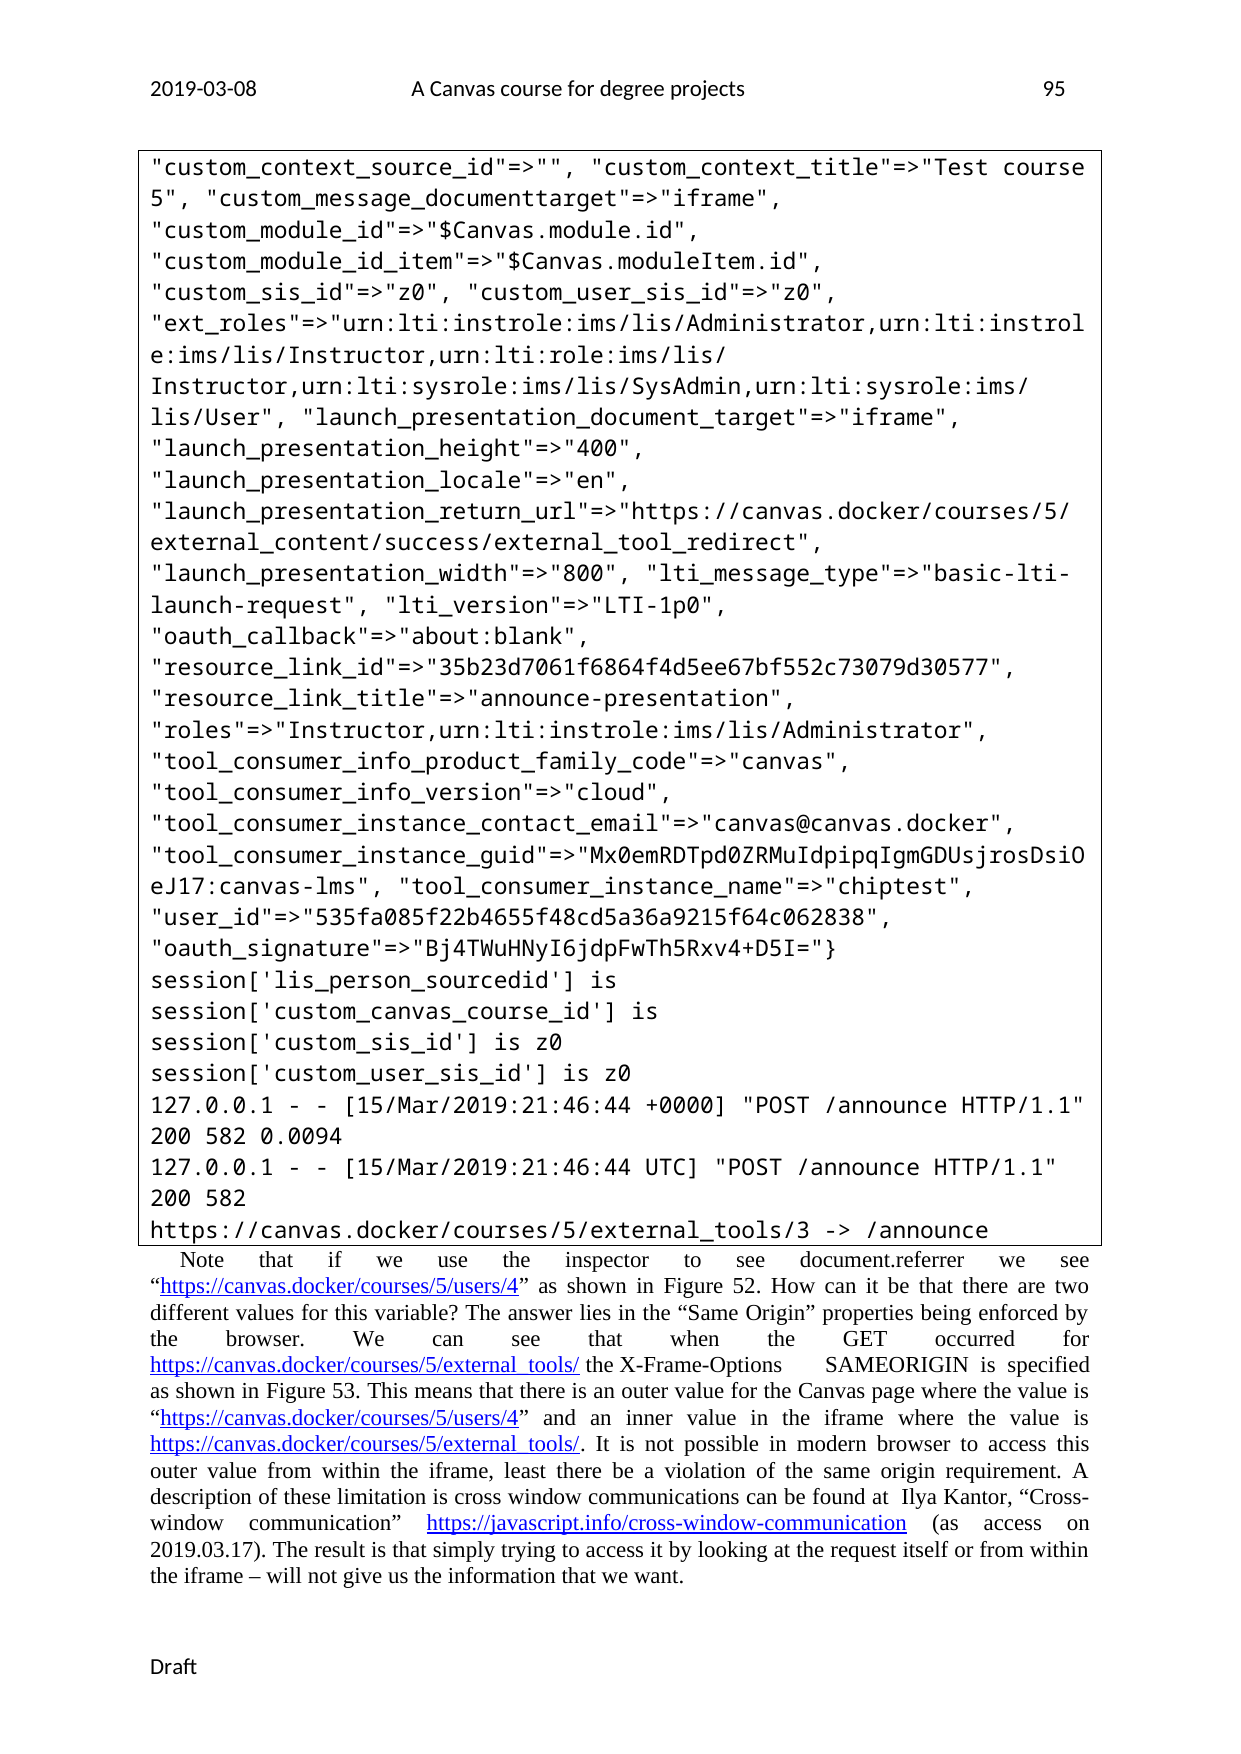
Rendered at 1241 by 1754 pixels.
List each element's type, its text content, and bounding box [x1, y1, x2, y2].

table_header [139, 151, 1101, 1245]
text Note that if we use the inspector to see document.referrer we see “https://canvas.docker/courses/5/users/4” as shown in Figure 51. How can it be that there are two different values for this variable? The answer lies in the “Same Origin” properties being enforced by the browser. We can see that when the GET occurred for https://canvas.docker/courses/5/external_tools/ the X-Frame-Options SAMEORIGIN is specified as shown in Figure 52. This means that there is an outer value for the Canvas page where the value is “https://canvas.docker/courses/5/users/4” and an inner value in the iframe where the value is https://canvas.docker/courses/5/external_tools/. It is not possible in modern browser to access this outer value from within the iframe, least there be a violation of the same origin requirement. A description of these limitation is cross window communications can be found at Ilya Kantor, “Cross-window communication” https://javascript.info/cross-window-communication (as access on 2019.03.17). The result is that simply trying to access it by looking at the request itself or from within the iframe – will not give us the information that we want. [150, 1246, 1090, 1588]
